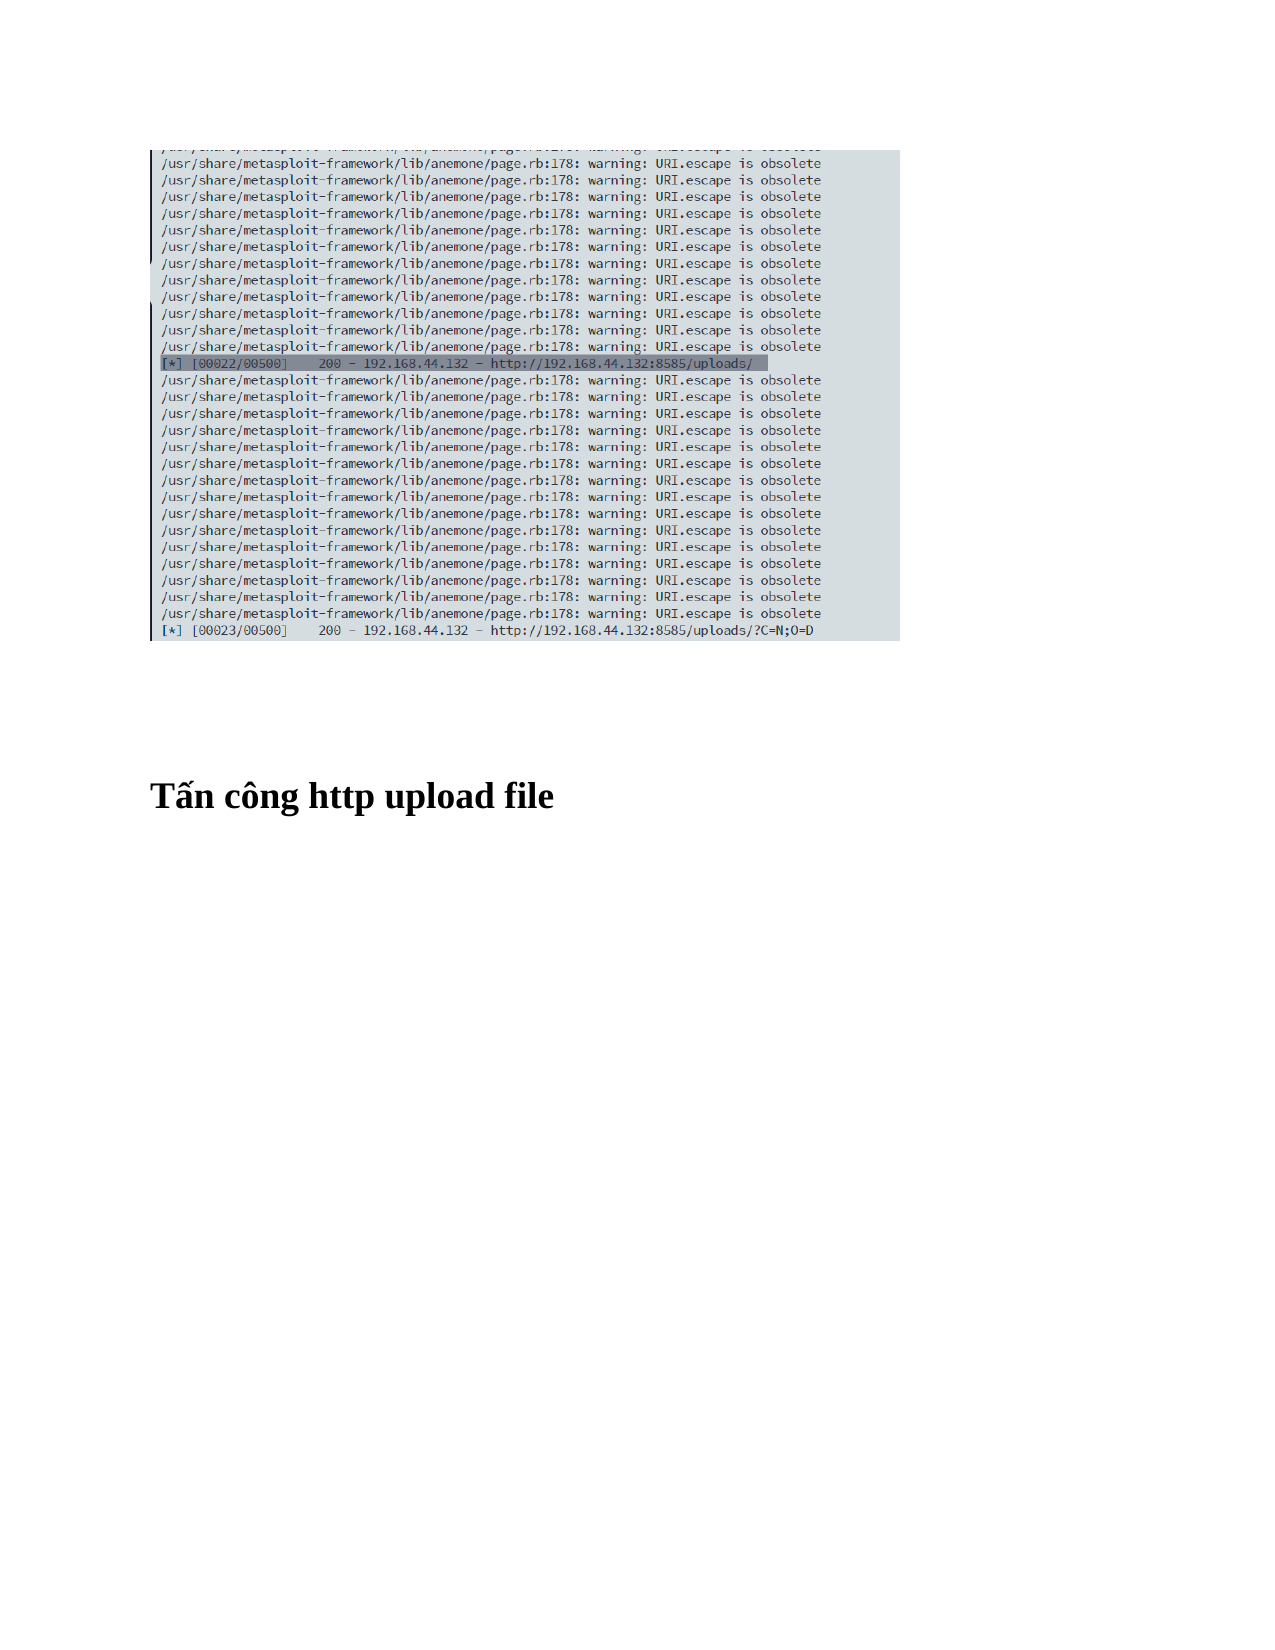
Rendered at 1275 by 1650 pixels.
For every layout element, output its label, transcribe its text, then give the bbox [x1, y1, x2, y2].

text Tấn công http upload file [150, 773, 1125, 816]
picture [150, 150, 901, 641]
